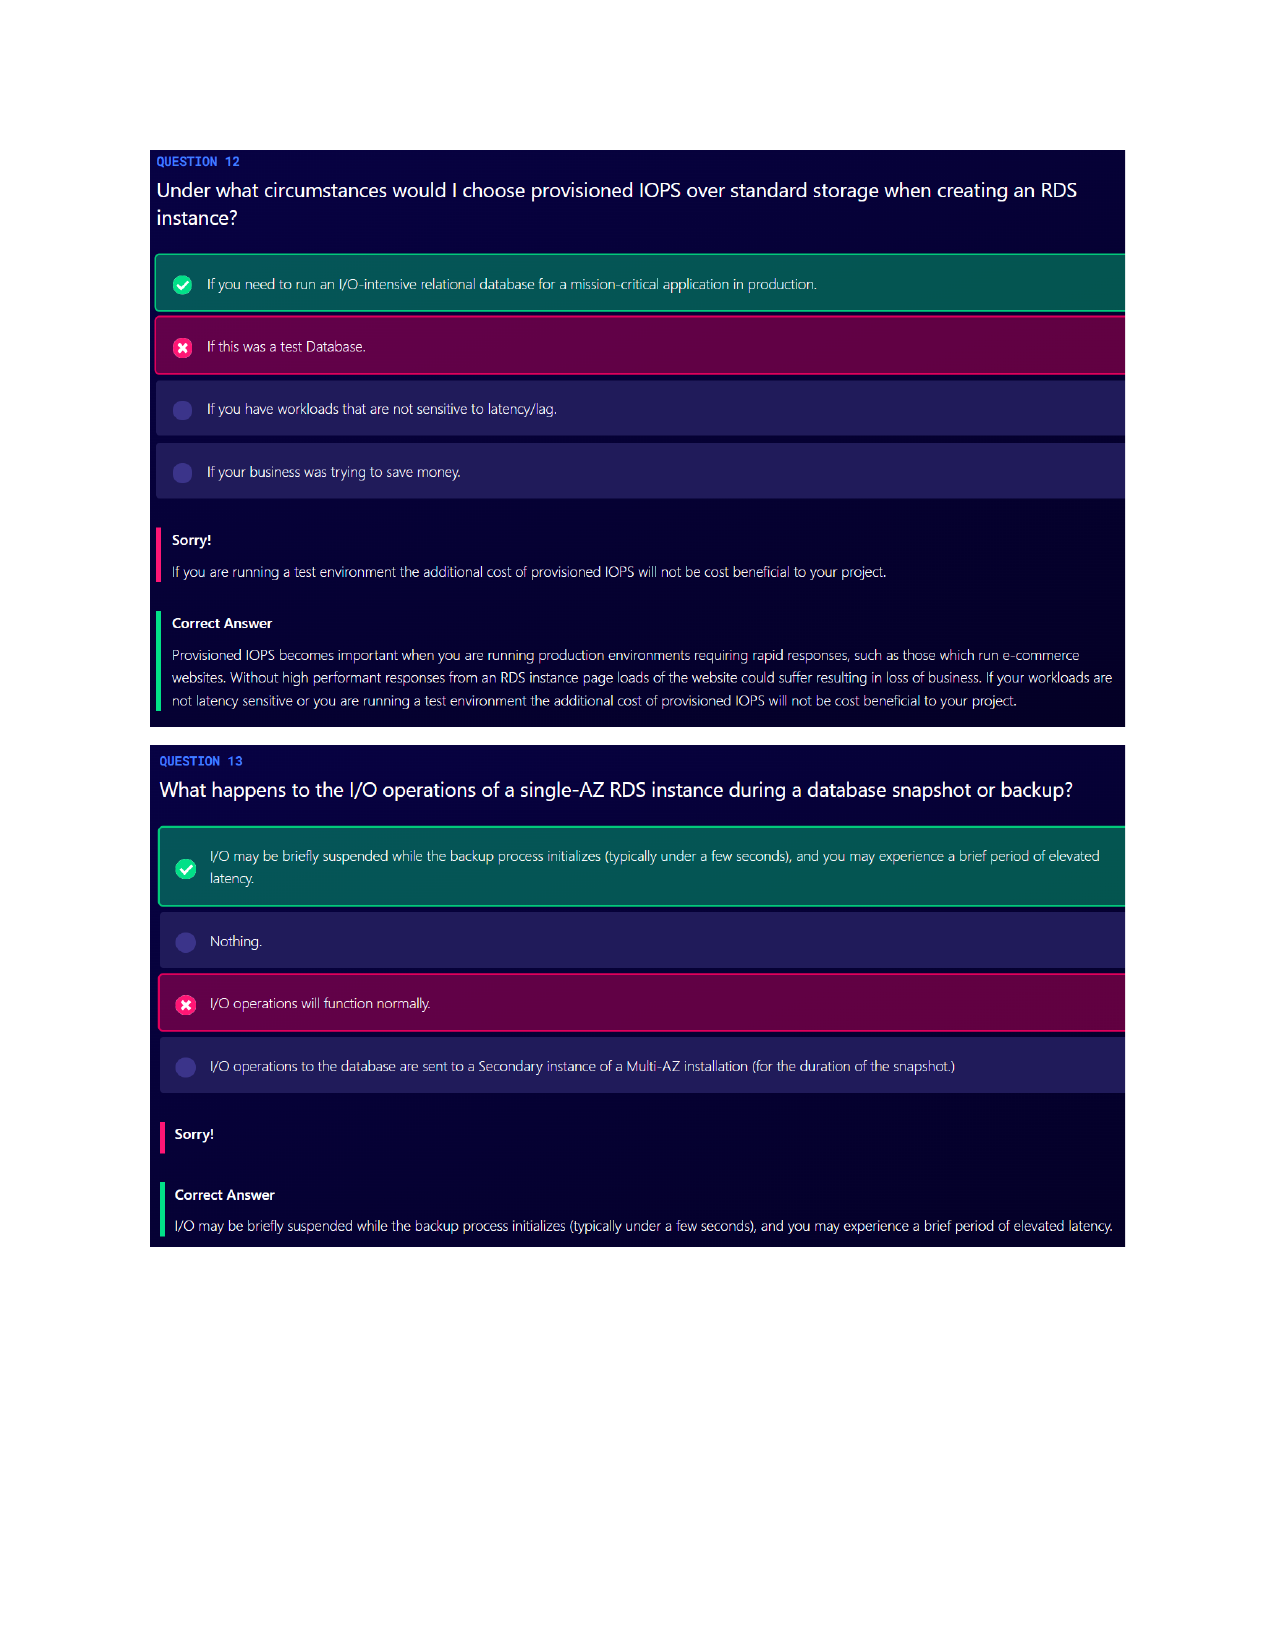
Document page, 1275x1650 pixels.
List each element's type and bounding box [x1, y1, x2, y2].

picture [150, 745, 1125, 1247]
picture [150, 150, 1125, 727]
